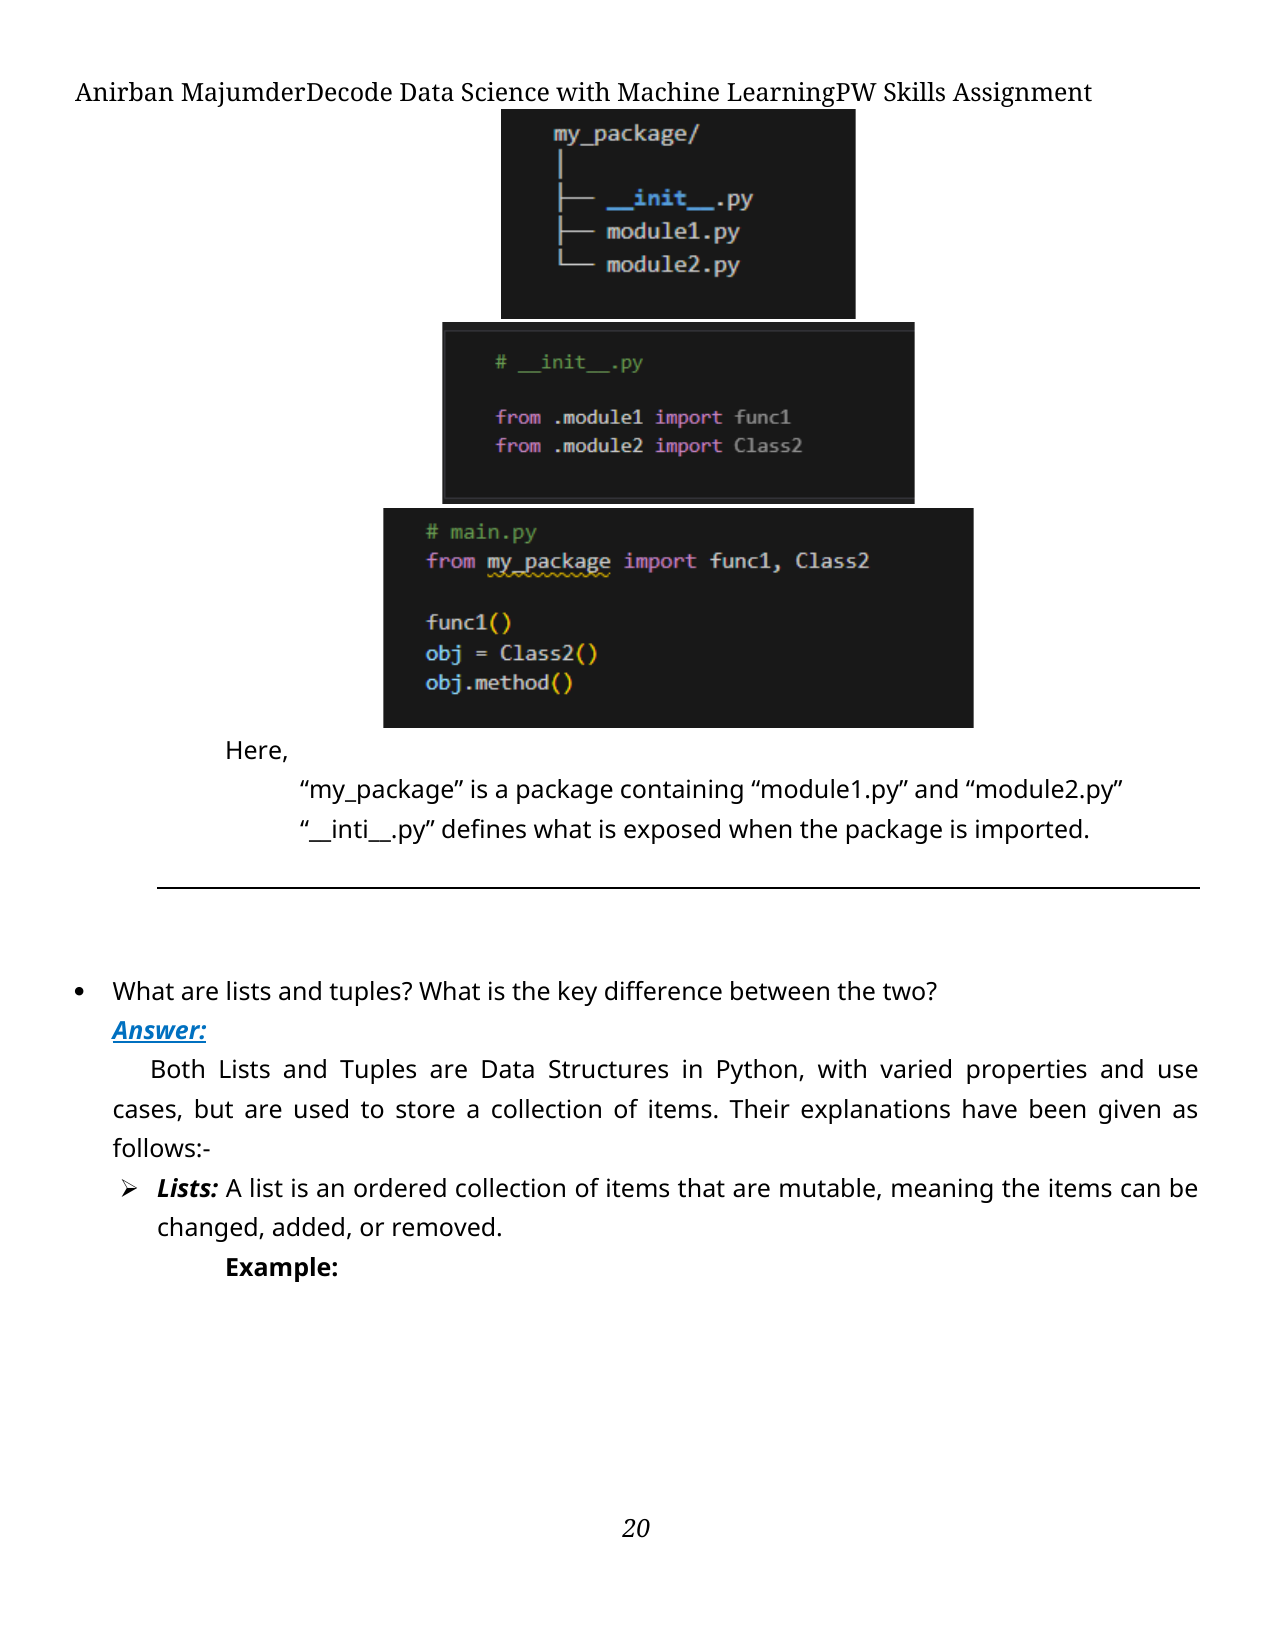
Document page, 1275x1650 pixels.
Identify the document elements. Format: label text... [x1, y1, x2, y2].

list “__inti__.py” defines what is exposed when the package is imported. [225, 812, 1200, 846]
list Both Lists and Tuples are Data Structures in Python, with varied properties and use cases, but are used to store a collection of items. Their explanations have been given as follows:- [112, 1052, 1200, 1165]
picture [442, 322, 915, 504]
list What are lists and tuples? What is the key difference between the two? [75, 973, 1200, 1007]
list Answer: [112, 1013, 1200, 1047]
picture [501, 109, 856, 319]
list Example: [225, 1249, 1200, 1283]
list Lists: A list is an ordered collection of items that are mutable, meaning the items can be changed, added, or removed. [119, 1171, 1200, 1244]
list Here, [225, 733, 1200, 767]
list “my_package” is a package containing “module1.py” and “module2.py” [225, 772, 1200, 806]
picture [383, 508, 974, 728]
